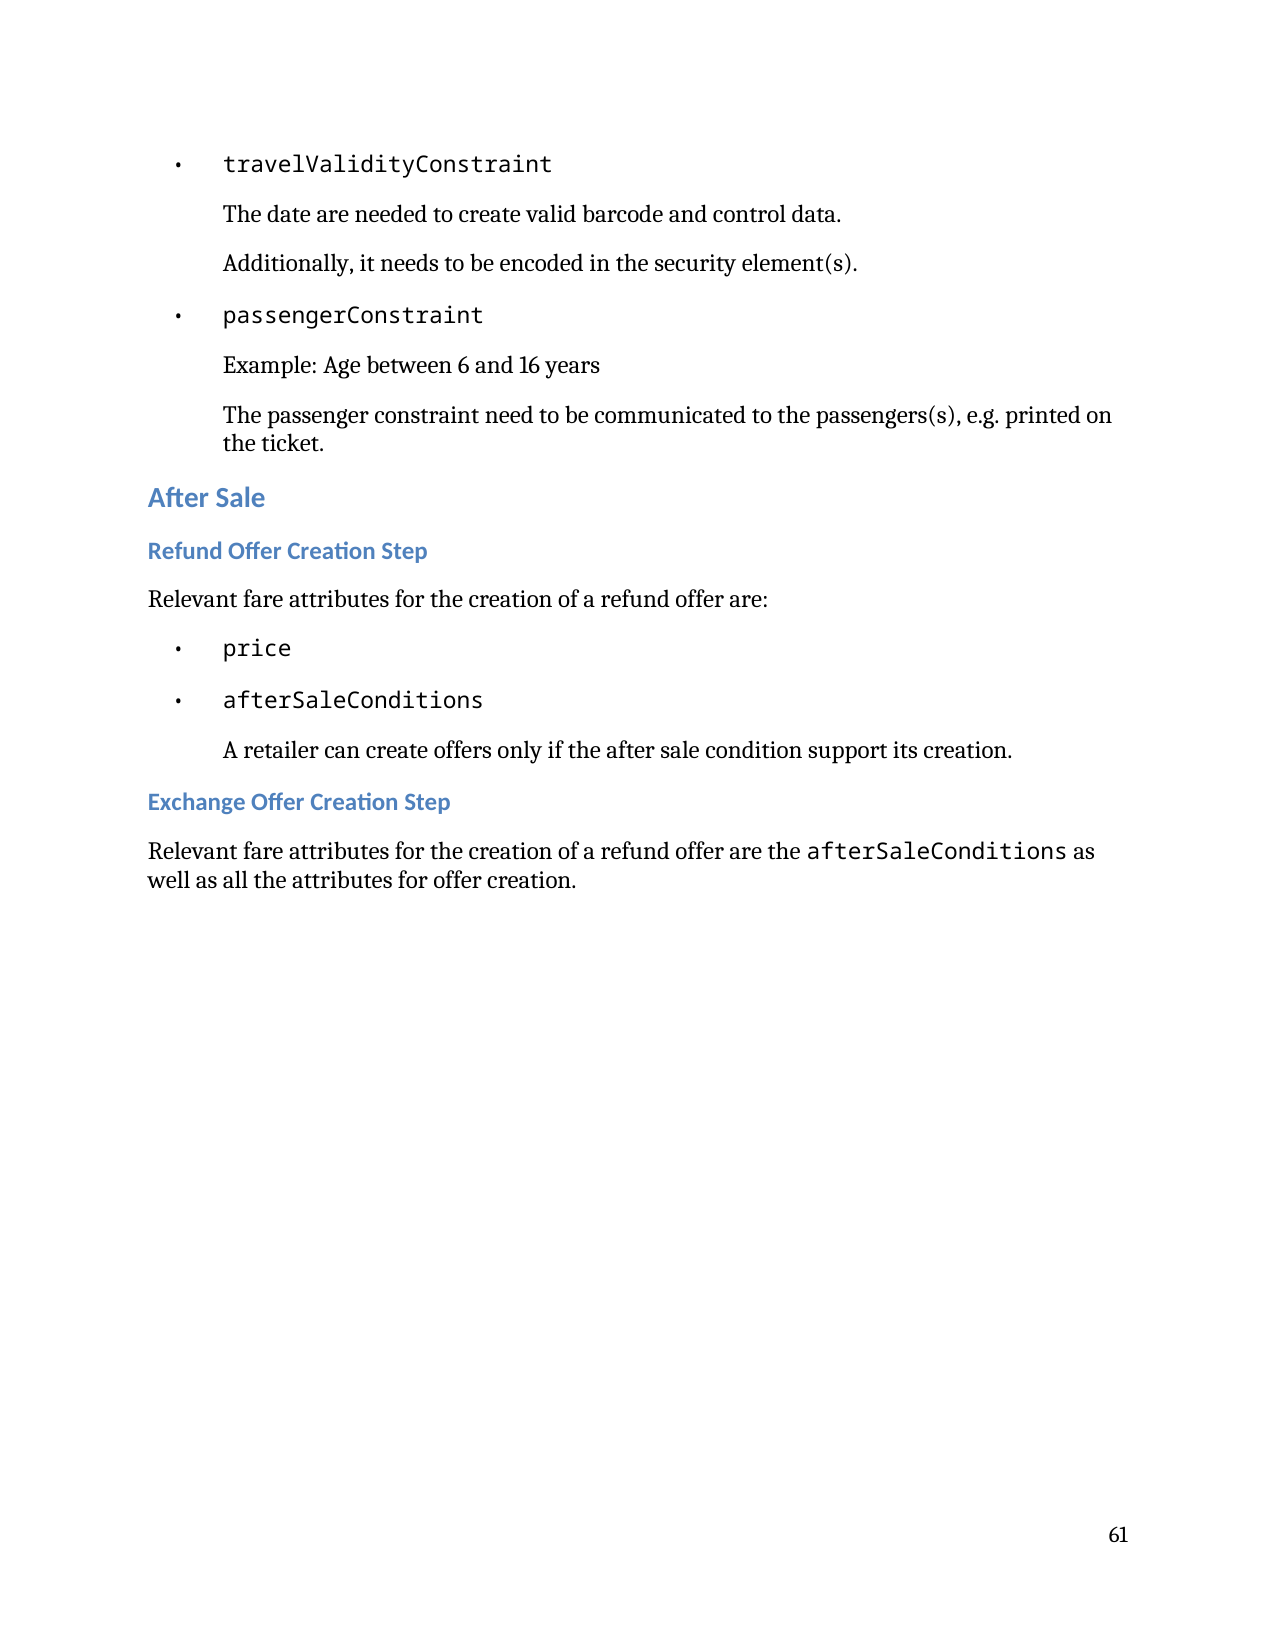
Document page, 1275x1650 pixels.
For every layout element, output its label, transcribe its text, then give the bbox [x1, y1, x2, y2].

text Relevant fare attributes for the creation of a refund offer are the afterSaleConditions as well as all the attributes for offer creation. [148, 835, 1127, 895]
list The passenger constraint need to be communicated to the passengers(s), e.g. printed on the ticket. [173, 401, 1127, 458]
list Example: Age between 6 and 16 years [173, 351, 1127, 380]
list passengerConstraint [173, 299, 1127, 330]
text Relevant fare attributes for the creation of a refund offer are: [148, 584, 1127, 613]
subtitle Refund Offer Creation Step [148, 535, 1127, 566]
list A retailer can create offers only if the after sale condition support its creation. [173, 736, 1127, 765]
list The date are needed to create valid barcode and control data. [173, 200, 1127, 228]
list afterSaleConditions [173, 684, 1127, 715]
subtitle Exchange Offer Creation Step [148, 786, 1127, 816]
list price [173, 632, 1127, 663]
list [173, 249, 1127, 278]
list travelValidityConstraint [173, 148, 1127, 179]
subtitle After Sale [148, 479, 1127, 514]
